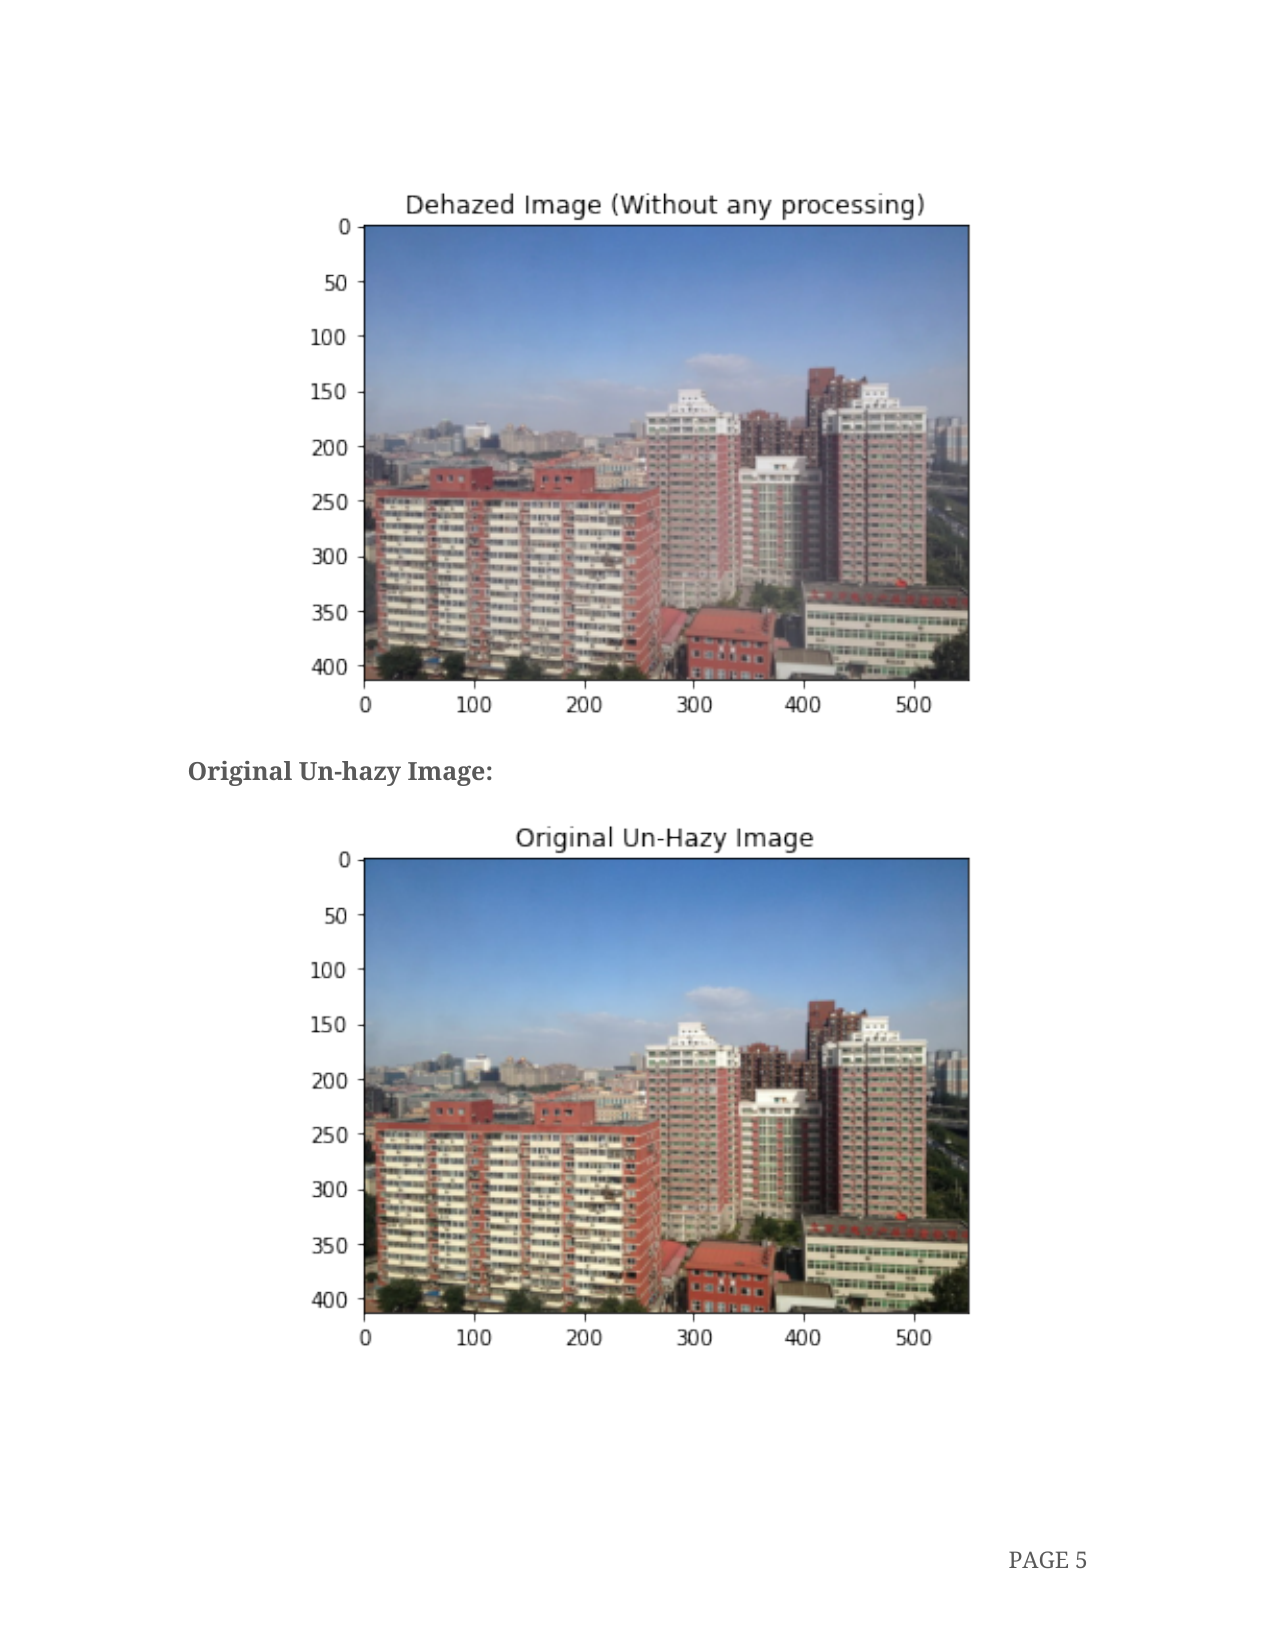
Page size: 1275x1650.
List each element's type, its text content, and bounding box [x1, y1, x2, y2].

picture [295, 180, 980, 730]
text Original Un-hazy Image: [187, 754, 1087, 788]
picture [295, 812, 980, 1363]
